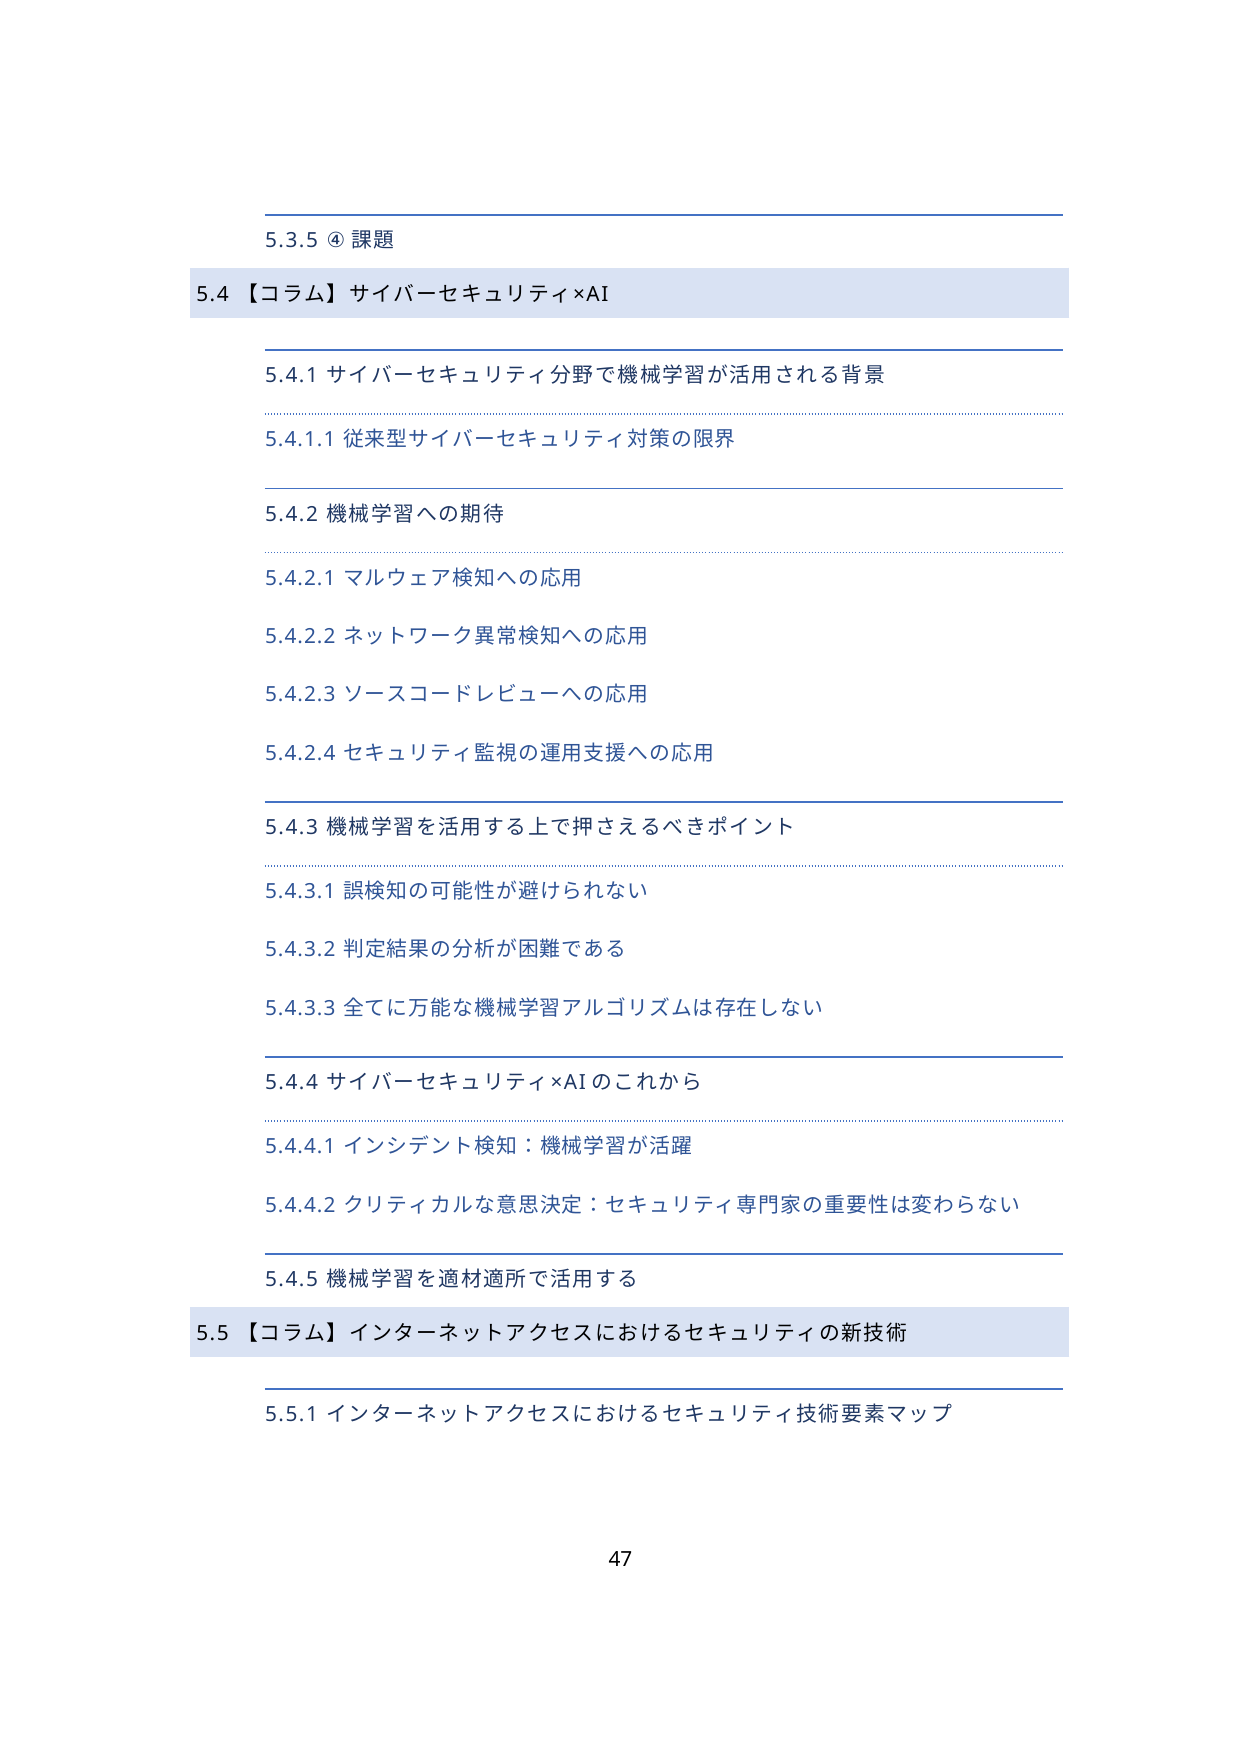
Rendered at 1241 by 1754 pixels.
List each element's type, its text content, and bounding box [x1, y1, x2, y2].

text ネットワーク異常検知への応用 [265, 610, 1063, 653]
text 機械学習を適材適所で活用する [265, 1255, 1063, 1296]
text クリティカルな意思決定：セキュリティ専門家の重要性は変わらない [265, 1179, 1063, 1222]
text インターネットアクセスにおけるセキュリティ技術要素マップ [265, 1390, 1063, 1431]
text サイバーセキュリティ×AIのこれから [265, 1058, 1063, 1099]
text 全てに万能な機械学習アルゴリズムは存在しない [265, 982, 1063, 1025]
text 従来型サイバーセキュリティ対策の限界 [265, 413, 1063, 456]
text 【コラム】サイバーセキュリティ×AI [196, 274, 1063, 311]
text マルウェア検知への応用 [265, 552, 1063, 595]
text 機械学習への期待 [265, 489, 1063, 531]
text 判定結果の分析が困難である [265, 923, 1063, 967]
text 機械学習を活用する上で押さえるべきポイント [265, 803, 1063, 844]
text インシデント検知：機械学習が活躍 [265, 1120, 1063, 1163]
text ソースコードレビューへの応用 [265, 668, 1063, 711]
text セキュリティ監視の運用支援への応用 [265, 727, 1063, 770]
text ④課題 [265, 216, 1063, 257]
text 【コラム】インターネットアクセスにおけるセキュリティの新技術 [196, 1313, 1063, 1351]
text 誤検知の可能性が避けられない [265, 865, 1063, 908]
text サイバーセキュリティ分野で機械学習が活用される背景 [265, 351, 1063, 392]
